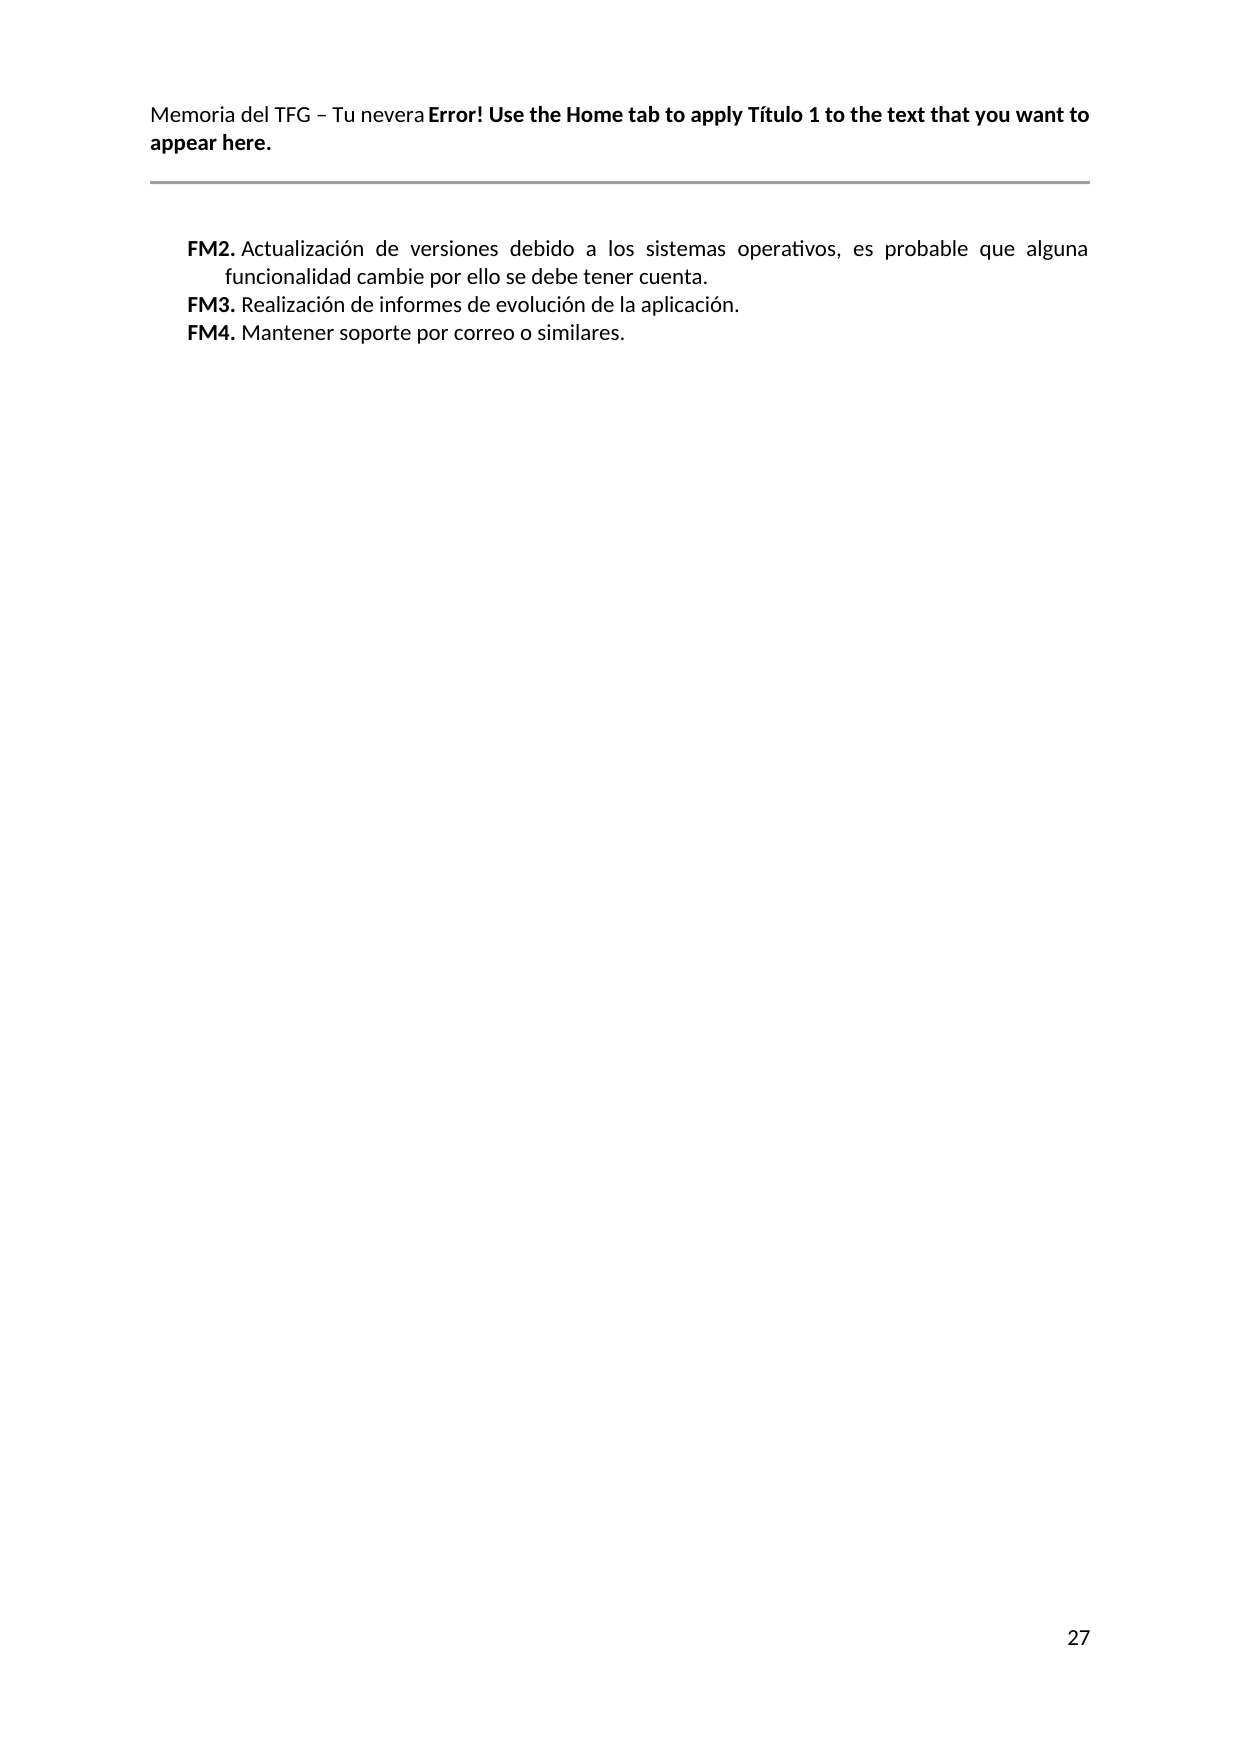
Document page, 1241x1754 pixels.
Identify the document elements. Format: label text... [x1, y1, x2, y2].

list Mantener soporte por correo o similares. [187, 318, 1090, 346]
list Realización de informes de evolución de la aplicación. [187, 290, 1090, 318]
list Actualización de versiones debido a los sistemas operativos, es probable que alguna funcionalidad cambie por ello se debe tener cuenta. [187, 234, 1090, 290]
